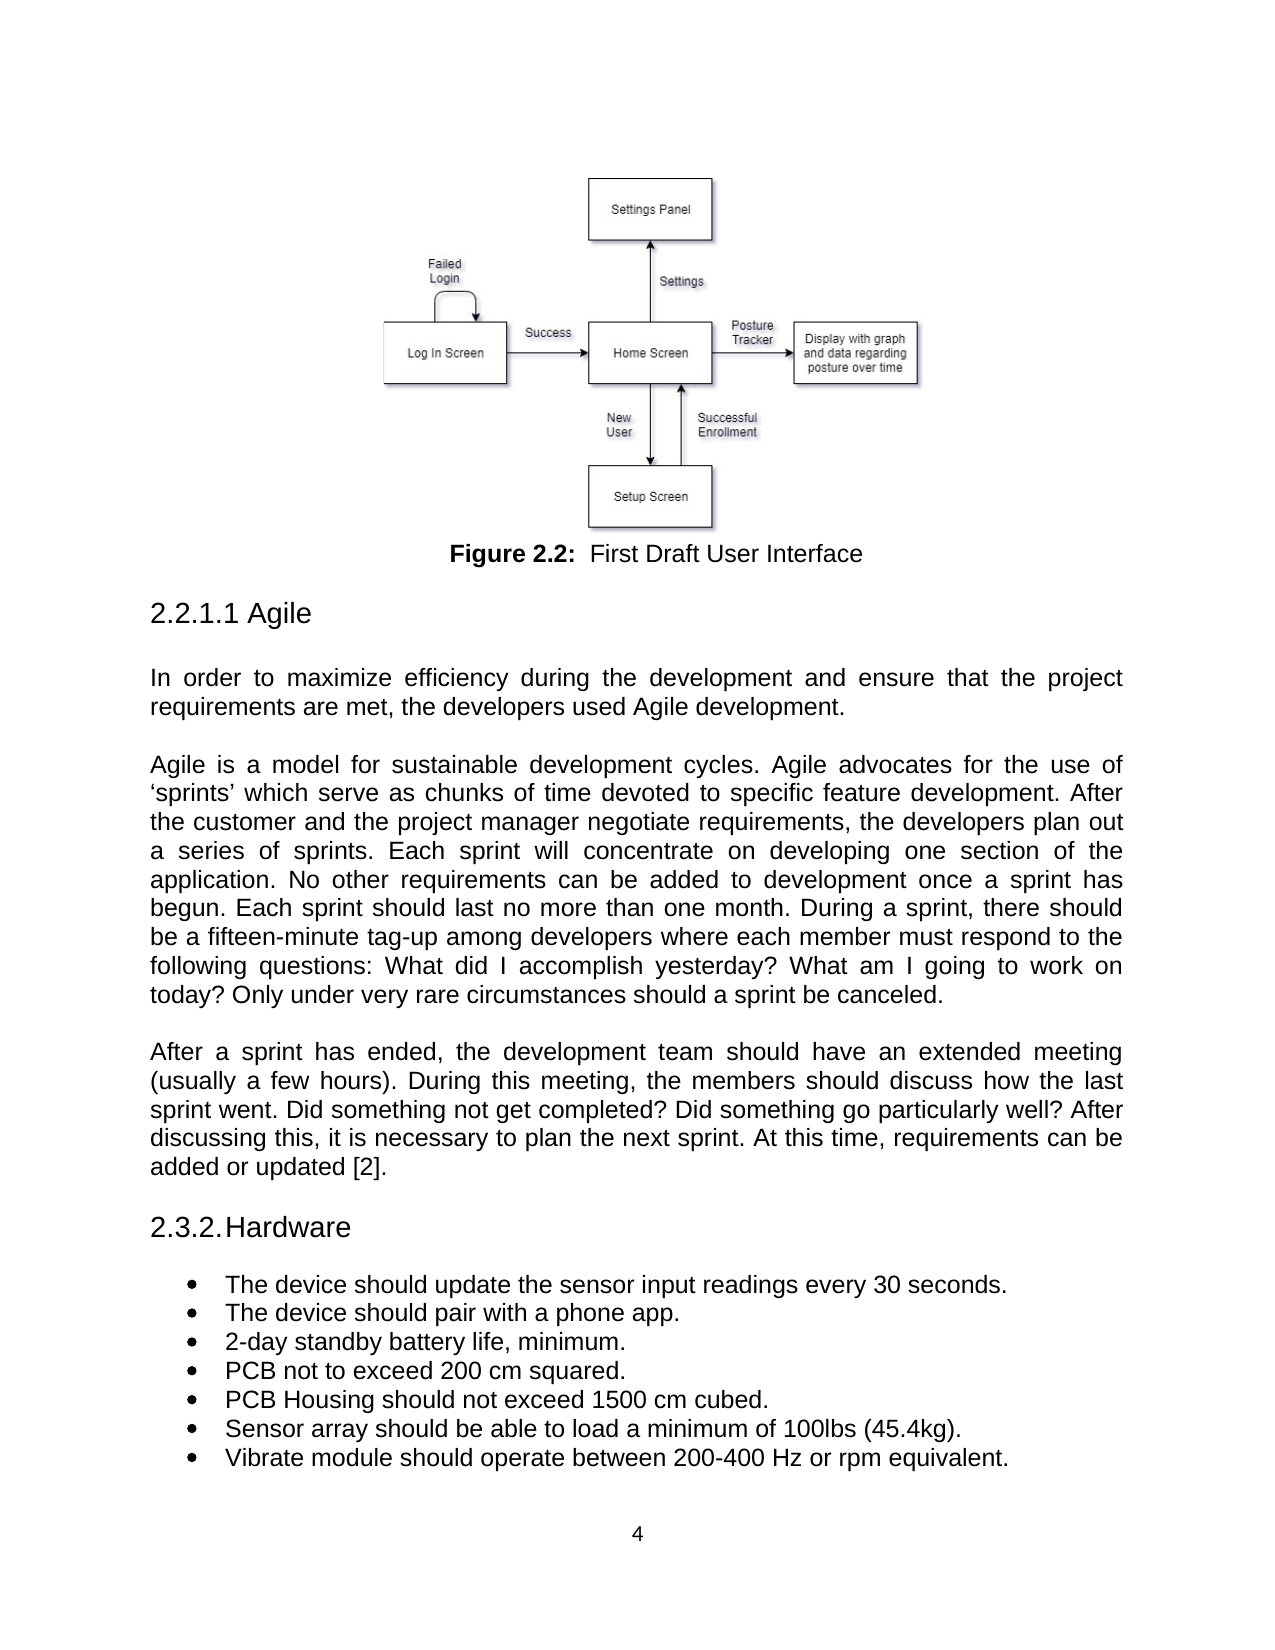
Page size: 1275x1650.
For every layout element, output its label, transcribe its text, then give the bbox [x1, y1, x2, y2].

list Sensor array should be able to load a minimum of 100lbs (45.4kg). [187, 1414, 1125, 1443]
subtitle Hardware [150, 1210, 1125, 1243]
text After a sprint has ended, the development team should have an extended meeting (usually a few hours). During this meeting, the members should discuss how the last sprint went. Did something not get completed? Did something go particularly well? After discussing this, it is necessary to plan the next sprint. At this time, requirements can be added or updated [2]. [150, 1037, 1125, 1181]
list Figure 2.2: First Draft User Interface [187, 539, 1125, 568]
text Agile is a model for sustainable development cycles. Agile advocates for the use of ‘sprints’ which serve as chunks of time devoted to specific feature development. After the customer and the project manager negotiate requirements, the developers plan out a series of sprints. Each sprint will concentrate on developing one section of the application. No other requirements can be added to development once a sprint has begun. Each sprint should last no more than one month. During a sprint, there should be a fifteen-minute tag-up among developers where each member must respond to the following questions: What did I accomplish yesterday? What am I going to work on today? Only under very rare circumstances should a sprint be canceled. [150, 750, 1125, 1008]
list Vibrate module should operate between 200-400 Hz or rpm equivalent. [187, 1443, 1125, 1472]
list PCB Housing should not exceed 1500 cm cubed. [187, 1385, 1125, 1414]
text In order to maximize efficiency during the development and ensure that the project requirements are met, the developers used Agile development. [150, 663, 1125, 721]
list The device should update the sensor input readings every 30 seconds. [187, 1269, 1125, 1298]
picture [383, 178, 929, 539]
list 2-day standby battery life, minimum. [187, 1327, 1125, 1356]
text 2.2.1.1 Agile [150, 596, 1125, 630]
list The device should pair with a phone app. [187, 1298, 1125, 1327]
list PCB not to exceed 200 cm squared. [187, 1356, 1125, 1385]
